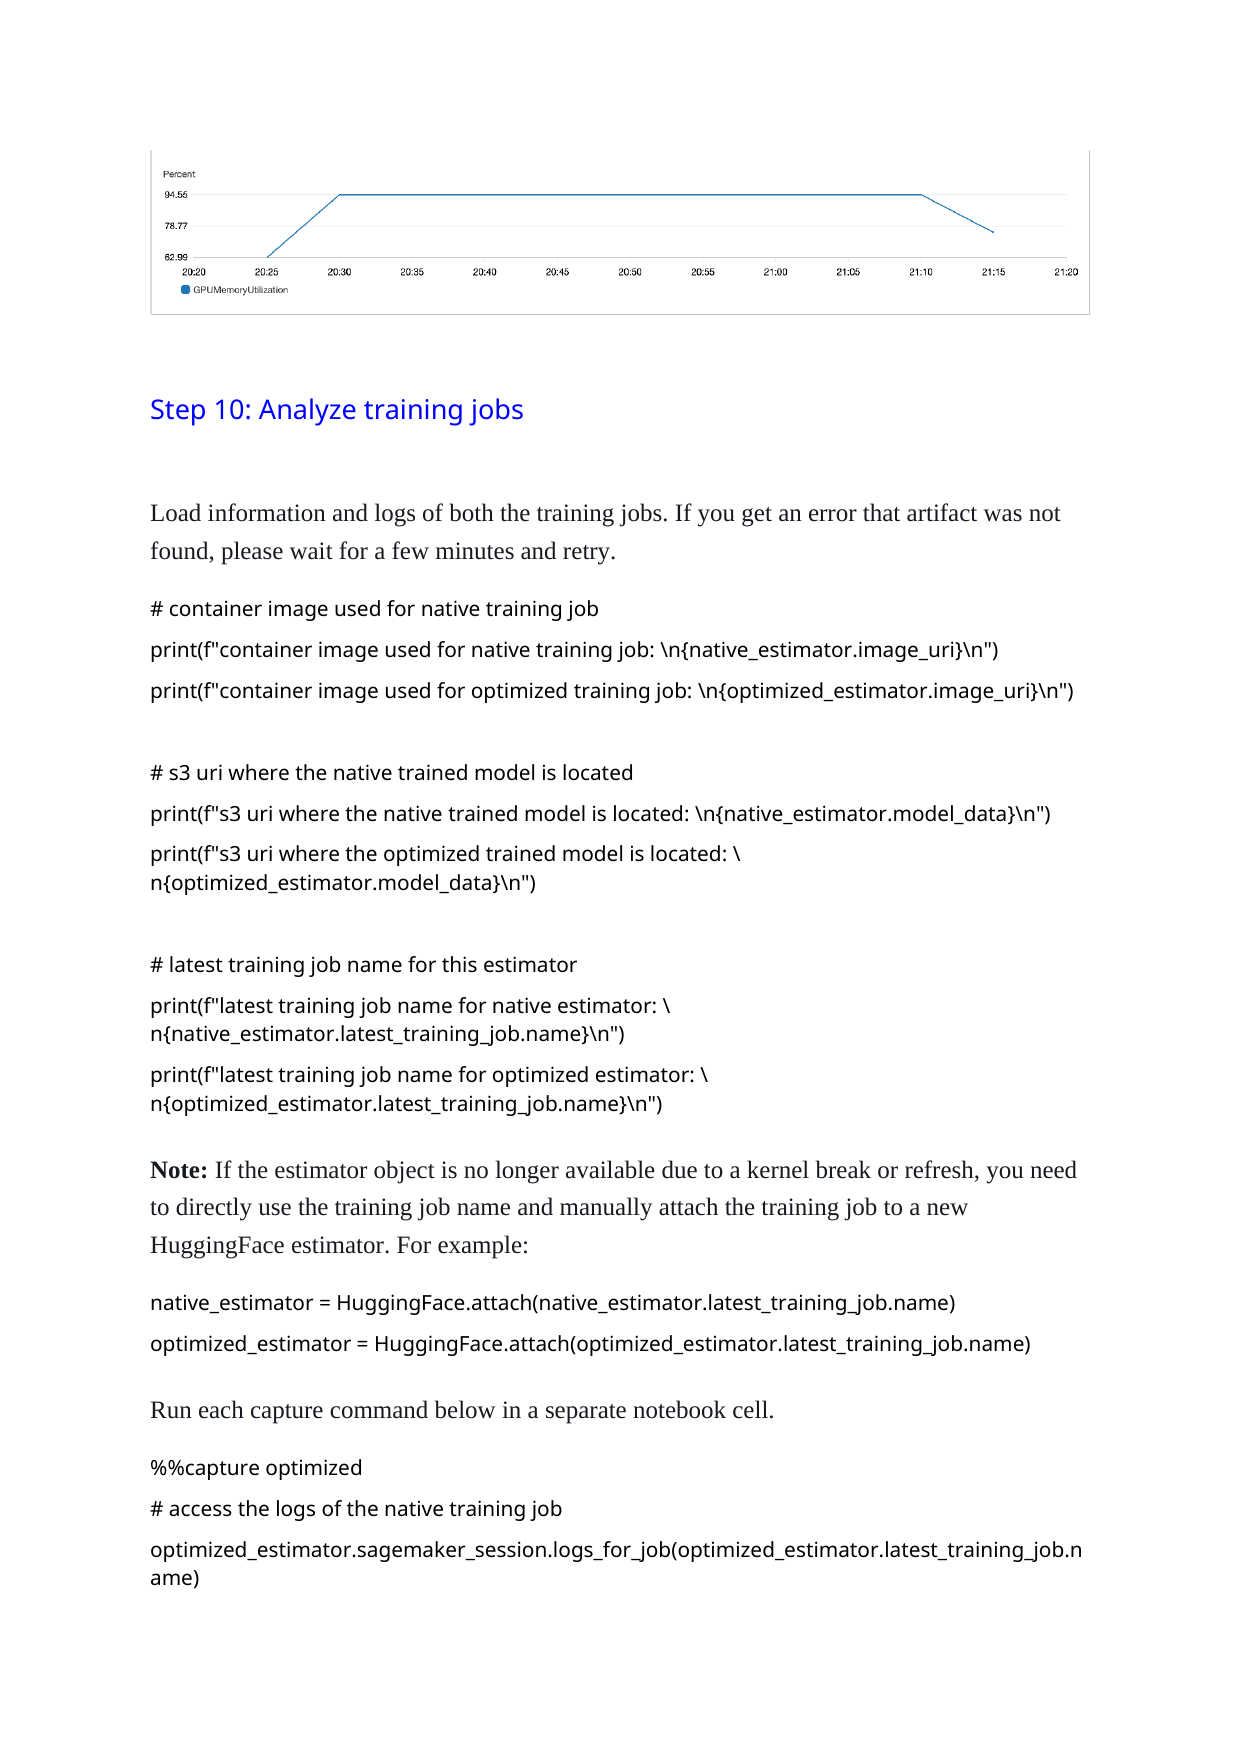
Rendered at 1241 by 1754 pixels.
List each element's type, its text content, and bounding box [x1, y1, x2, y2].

text # container image used for native training job [150, 594, 1090, 622]
text print(f"latest training job name for native estimator: \n{native_estimator.latest_training_job.name}\n") [150, 991, 1090, 1048]
text %%capture optimized [150, 1453, 1090, 1482]
text Load information and logs of both the training jobs. If you get an error that artifact was not found, please wait for a few minutes and retry. [150, 490, 1090, 565]
picture [150, 150, 1091, 315]
text # s3 uri where the native trained model is located [150, 758, 1090, 786]
text optimized_estimator.sagemaker_session.logs_for_job(optimized_estimator.latest_training_job.name) [150, 1535, 1090, 1592]
text native_estimator = HuggingFace.attach(native_estimator.latest_training_job.name) [150, 1288, 1090, 1316]
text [150, 1494, 1090, 1522]
text print(f"s3 uri where the optimized trained model is located: \n{optimized_estimator.model_data}\n") [150, 839, 1090, 896]
text print(f"s3 uri where the native trained model is located: \n{native_estimator.model_data}\n") [150, 799, 1090, 827]
text Run each capture command below in a separate notebook cell. [150, 1386, 1090, 1424]
text print(f"container image used for optimized training job: \n{optimized_estimator.image_uri}\n") [150, 676, 1090, 704]
text Note: If the estimator object is no longer available due to a kernel break or refresh, you need to directly use the training job name and manually attach the training job to a new HuggingFace estimator. For example: [150, 1146, 1090, 1259]
text # latest training job name for this estimator [150, 950, 1090, 978]
text print(f"latest training job name for optimized estimator: \n{optimized_estimator.latest_training_job.name}\n") [150, 1060, 1090, 1117]
text print(f"container image used for native training job: \n{native_estimator.image_uri}\n") [150, 635, 1090, 663]
text optimized_estimator = HuggingFace.attach(optimized_estimator.latest_training_job.name) [150, 1329, 1090, 1357]
subtitle Step 10: Analyze training jobs [150, 391, 1090, 427]
